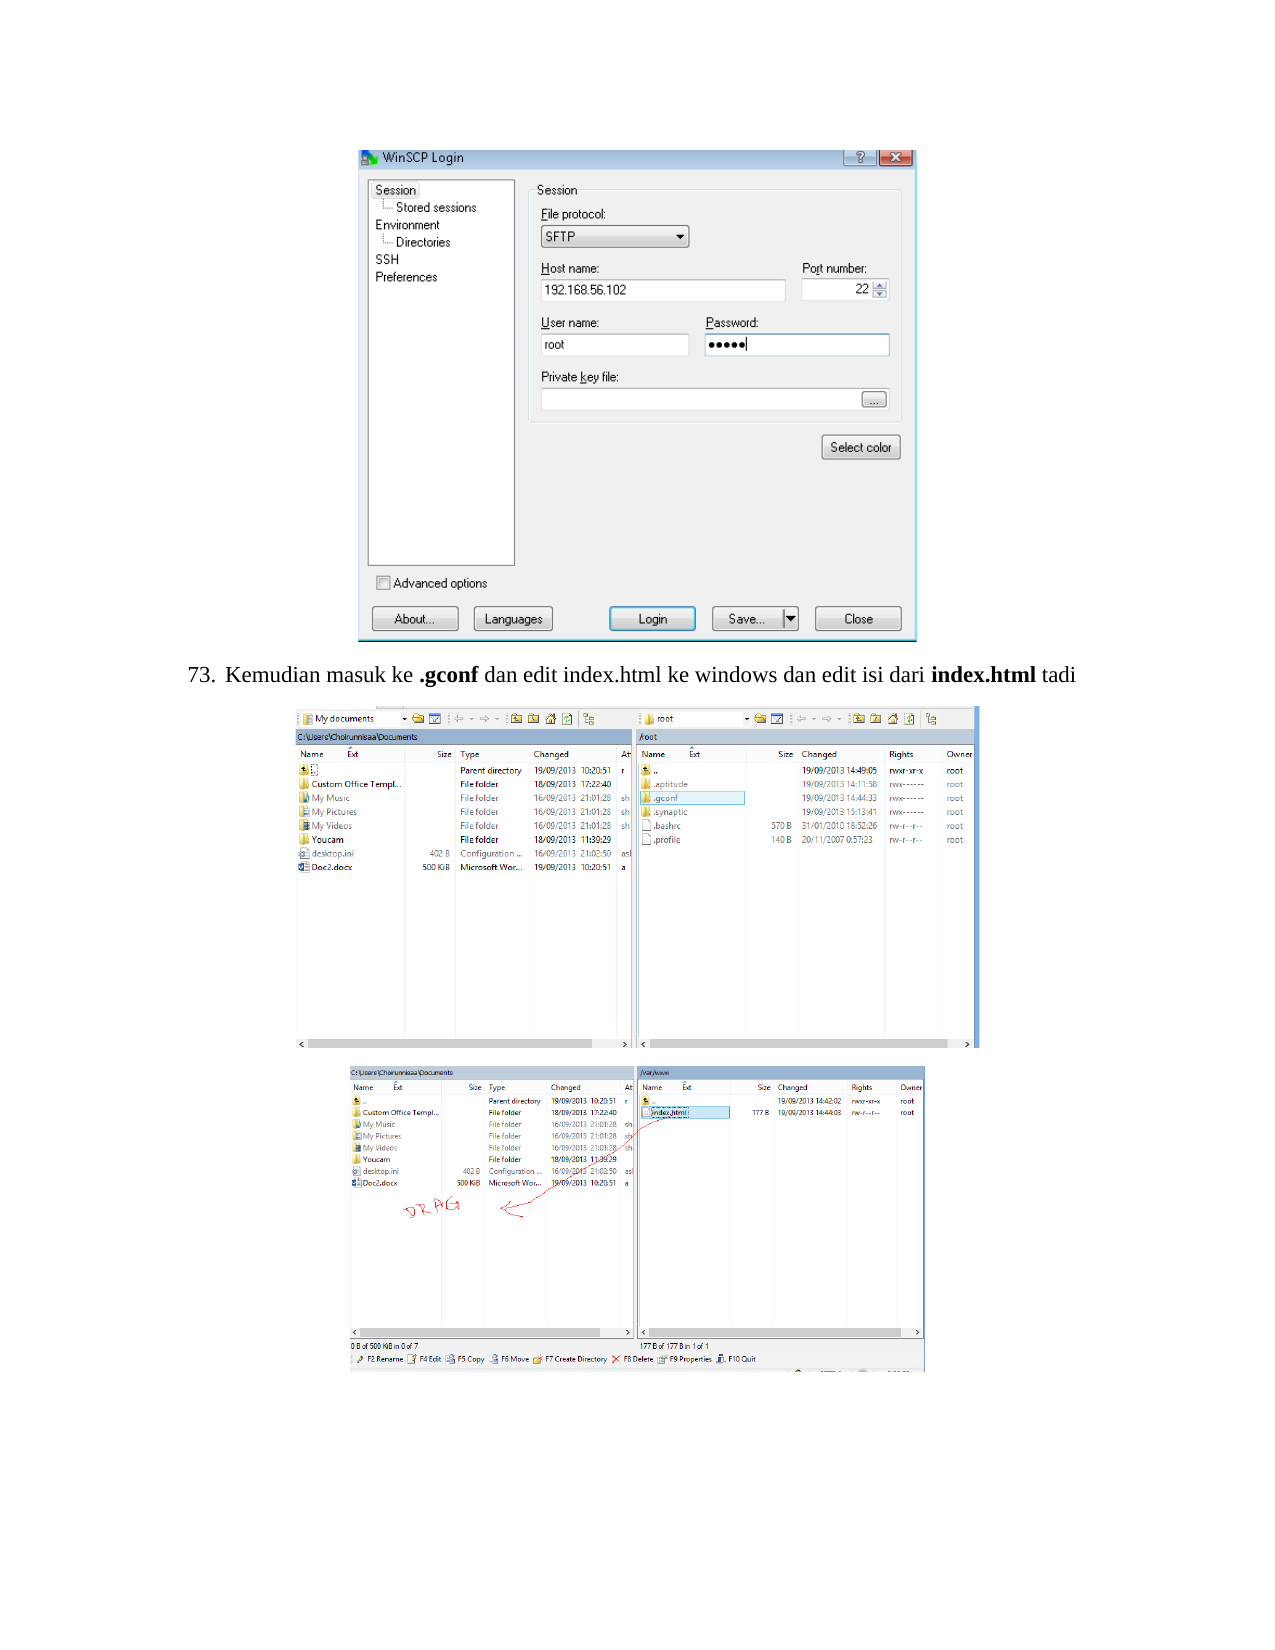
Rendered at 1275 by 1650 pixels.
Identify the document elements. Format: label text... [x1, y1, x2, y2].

picture [350, 1066, 925, 1372]
list Kemudian masuk ke .gconf dan edit index.html ke windows dan edit isi dari index.html tadi [187, 661, 1125, 687]
picture [295, 706, 980, 1048]
picture [358, 150, 917, 642]
